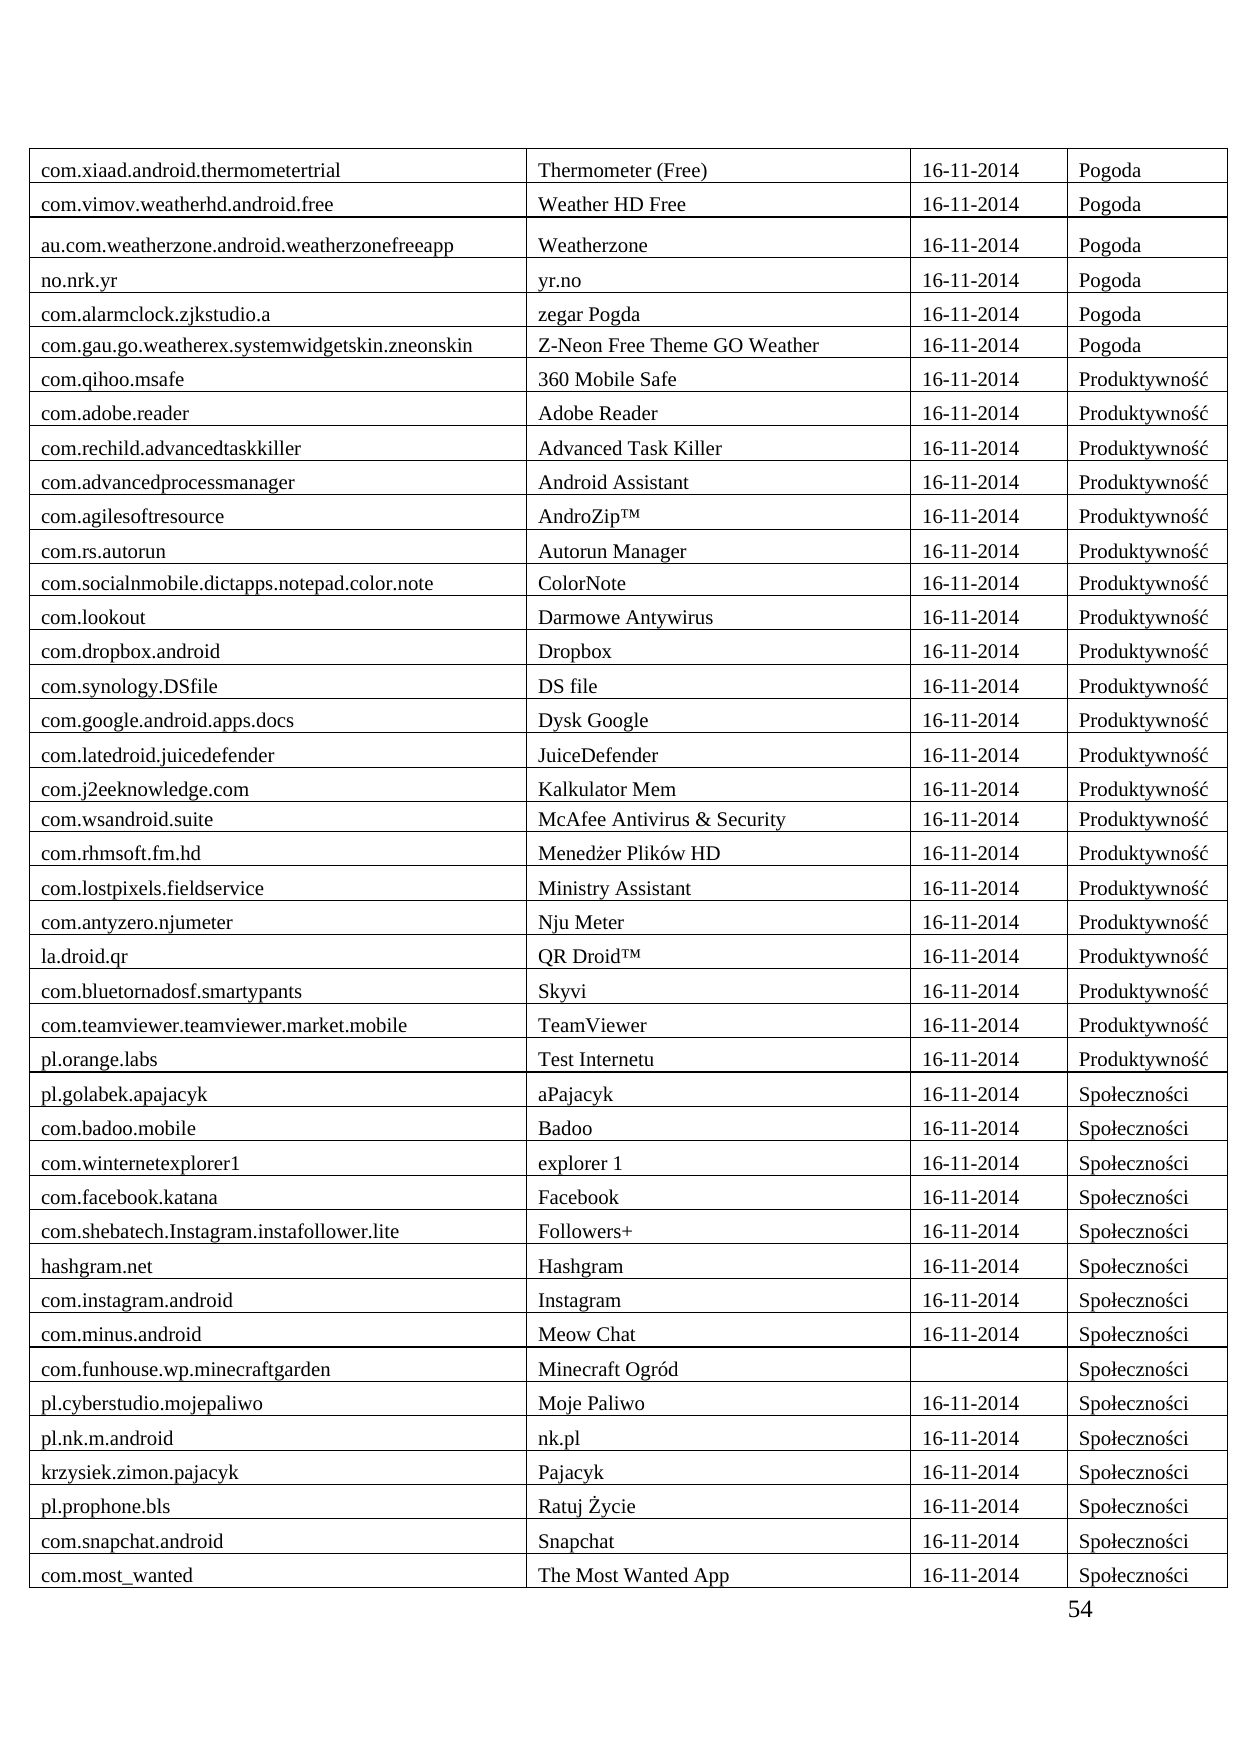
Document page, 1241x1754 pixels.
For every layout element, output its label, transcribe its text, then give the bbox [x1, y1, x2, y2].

table_cell com.teamviewer.teamviewer.market.mobile [30, 1004, 526, 1037]
table_cell 16-11-2014 [911, 1004, 1067, 1037]
table_cell 16-11-2014 [911, 564, 1067, 595]
table_cell pl.nk.m.android [30, 1416, 526, 1449]
table_cell 16-11-2014 [911, 630, 1067, 663]
table_cell Produktywność [1068, 461, 1227, 494]
table_cell ColorNote [527, 564, 910, 595]
table_cell Kalkulator Mem [527, 768, 910, 801]
table_cell 16-11-2014 [911, 461, 1067, 494]
table_cell com.antyzero.njumeter [30, 901, 526, 934]
table_cell Produktywność [1068, 596, 1227, 629]
table_cell com.synology.DSfile [30, 665, 526, 698]
table_cell 16-11-2014 [911, 495, 1067, 528]
table_cell no.nrk.yr [30, 258, 526, 292]
table_cell 16-11-2014 [911, 1210, 1067, 1243]
table_cell Dysk Google [527, 699, 910, 732]
table_cell Produktywność [1068, 866, 1227, 899]
table_cell com.gau.go.weatherex.systemwidgetskin.zneonskin [30, 327, 526, 357]
table_cell la.droid.qr [30, 935, 526, 968]
table_cell Test Internetu [527, 1038, 910, 1071]
table_cell com.google.android.apps.docs [30, 699, 526, 732]
table_cell com.vimov.weatherhd.android.free [30, 183, 526, 216]
table_cell Ministry Assistant [527, 866, 910, 899]
table_cell com.lostpixels.fieldservice [30, 866, 526, 899]
table_cell com.xiaad.android.thermometertrial [30, 149, 526, 182]
table_cell 16-11-2014 [911, 426, 1067, 460]
table_cell Pogoda [1068, 149, 1227, 182]
table_cell 16-11-2014 [911, 258, 1067, 292]
table_cell com.winternetexplorer1 [30, 1141, 526, 1174]
table_cell Produktywność [1068, 564, 1227, 595]
table_cell 16-11-2014 [911, 901, 1067, 934]
table_cell 16-11-2014 [911, 768, 1067, 801]
table_cell McAfee Antivirus & Security [527, 802, 910, 831]
table_cell com.most_wanted [30, 1554, 526, 1587]
table_cell AndroZip™ [527, 495, 910, 528]
table_cell 16-11-2014 [911, 1451, 1067, 1484]
table_cell hashgram.net [30, 1244, 526, 1278]
table_cell com.facebook.katana [30, 1176, 526, 1209]
table_cell Produktywność [1068, 901, 1227, 934]
table_cell 16-11-2014 [911, 802, 1067, 831]
table_cell Społeczności [1068, 1244, 1227, 1278]
table_cell Weatherzone [527, 218, 910, 257]
table_cell Badoo [527, 1107, 910, 1140]
table_cell Moje Paliwo [527, 1382, 910, 1415]
table_cell 16-11-2014 [911, 699, 1067, 732]
table_cell Społeczności [1068, 1313, 1227, 1346]
table_cell 16-11-2014 [911, 1038, 1067, 1071]
table_cell Produktywność [1068, 768, 1227, 801]
table_cell 16-11-2014 [911, 832, 1067, 865]
table_cell Snapchat [527, 1519, 910, 1553]
table_cell 16-11-2014 [911, 218, 1067, 257]
table_cell Społeczności [1068, 1519, 1227, 1553]
table_cell Produktywność [1068, 426, 1227, 460]
table_cell Pajacyk [527, 1451, 910, 1484]
table_cell 16-11-2014 [911, 1244, 1067, 1278]
table_cell Produktywność [1068, 530, 1227, 563]
table_cell Autorun Manager [527, 530, 910, 563]
table_cell Produktywność [1068, 1004, 1227, 1037]
table_cell 16-11-2014 [911, 935, 1067, 968]
table_cell 16-11-2014 [911, 183, 1067, 216]
table_cell Pogoda [1068, 327, 1227, 357]
table_cell pl.prophone.bls [30, 1485, 526, 1518]
table_cell Menedżer Plików HD [527, 832, 910, 865]
table_cell Facebook [527, 1176, 910, 1209]
table_cell com.qihoo.msafe [30, 358, 526, 391]
table_cell com.rechild.advancedtaskkiller [30, 426, 526, 460]
table_cell com.snapchat.android [30, 1519, 526, 1553]
table_cell Produktywność [1068, 935, 1227, 968]
table_cell 16-11-2014 [911, 1554, 1067, 1587]
table_cell Followers+ [527, 1210, 910, 1243]
table_cell 16-11-2014 [911, 1073, 1067, 1106]
table_cell Produktywność [1068, 733, 1227, 767]
table_cell 16-11-2014 [911, 1107, 1067, 1140]
table_cell Społeczności [1068, 1141, 1227, 1174]
table_cell com.shebatech.Instagram.instafollower.lite [30, 1210, 526, 1243]
table_cell aPajacyk [527, 1073, 910, 1106]
table_cell Pogoda [1068, 258, 1227, 292]
table_cell Android Assistant [527, 461, 910, 494]
table_cell Społeczności [1068, 1348, 1227, 1381]
table_cell Produktywność [1068, 630, 1227, 663]
table_cell Społeczności [1068, 1279, 1227, 1312]
table_cell DS file [527, 665, 910, 698]
table_cell Pogoda [1068, 218, 1227, 257]
table_cell 16-11-2014 [911, 665, 1067, 698]
table_cell com.latedroid.juicedefender [30, 733, 526, 767]
table_cell pl.cyberstudio.mojepaliwo [30, 1382, 526, 1415]
table_cell Społeczności [1068, 1382, 1227, 1415]
table_cell 16-11-2014 [911, 1176, 1067, 1209]
table_cell zegar Pogda [527, 293, 910, 326]
table_cell Produktywność [1068, 699, 1227, 732]
table_cell The Most Wanted App [527, 1554, 910, 1587]
table_cell Społeczności [1068, 1176, 1227, 1209]
table_cell explorer 1 [527, 1141, 910, 1174]
table_cell Z-Neon Free Theme GO Weather [527, 327, 910, 357]
table_cell Produktywność [1068, 1038, 1227, 1071]
table_cell Skyvi [527, 969, 910, 1003]
table_cell Społeczności [1068, 1554, 1227, 1587]
table_cell Społeczności [1068, 1416, 1227, 1449]
table_cell pl.golabek.apajacyk [30, 1073, 526, 1106]
table_cell Produktywność [1068, 802, 1227, 831]
table_cell 16-11-2014 [911, 733, 1067, 767]
table_cell com.alarmclock.zjkstudio.a [30, 293, 526, 326]
table_cell com.advancedprocessmanager [30, 461, 526, 494]
table_cell pl.orange.labs [30, 1038, 526, 1071]
table_cell au.com.weatherzone.android.weatherzonefreeapp [30, 218, 526, 257]
table_cell com.minus.android [30, 1313, 526, 1346]
table_cell Produktywność [1068, 665, 1227, 698]
table_cell com.wsandroid.suite [30, 802, 526, 831]
table_cell nk.pl [527, 1416, 910, 1449]
table_cell com.socialnmobile.dictapps.notepad.color.note [30, 564, 526, 595]
table_cell 16-11-2014 [911, 530, 1067, 563]
table_cell Minecraft Ogród [527, 1348, 910, 1381]
table_cell Advanced Task Killer [527, 426, 910, 460]
table_cell 16-11-2014 [911, 1141, 1067, 1174]
table_cell Meow Chat [527, 1313, 910, 1346]
table_cell Darmowe Antywirus [527, 596, 910, 629]
table_cell 16-11-2014 [911, 1485, 1067, 1518]
table_cell 16-11-2014 [911, 293, 1067, 326]
table_cell Thermometer (Free) [527, 149, 910, 182]
table_cell Pogoda [1068, 183, 1227, 216]
table_cell Pogoda [1068, 293, 1227, 326]
table_cell Nju Meter [527, 901, 910, 934]
table_cell Produktywność [1068, 832, 1227, 865]
table_cell com.instagram.android [30, 1279, 526, 1312]
table_cell com.funhouse.wp.minecraftgarden [30, 1348, 526, 1381]
table_cell Produktywność [1068, 392, 1227, 425]
table_cell Produktywność [1068, 358, 1227, 391]
table_cell com.dropbox.android [30, 630, 526, 663]
table_cell 16-11-2014 [911, 358, 1067, 391]
table_cell Ratuj Życie [527, 1485, 910, 1518]
table_cell 16-11-2014 [911, 1382, 1067, 1415]
table_cell 16-11-2014 [911, 327, 1067, 357]
table_cell Instagram [527, 1279, 910, 1312]
table_cell Hashgram [527, 1244, 910, 1278]
table_cell Społeczności [1068, 1107, 1227, 1140]
table_cell 16-11-2014 [911, 149, 1067, 182]
table_cell TeamViewer [527, 1004, 910, 1037]
table_cell 16-11-2014 [911, 1416, 1067, 1449]
table_cell com.bluetornadosf.smartypants [30, 969, 526, 1003]
table_cell com.agilesoftresource [30, 495, 526, 528]
table_cell 16-11-2014 [911, 1279, 1067, 1312]
table_cell [911, 1348, 1067, 1381]
table_cell 16-11-2014 [911, 1519, 1067, 1553]
table_cell com.badoo.mobile [30, 1107, 526, 1140]
table_cell Społeczności [1068, 1485, 1227, 1518]
table_cell com.lookout [30, 596, 526, 629]
table_cell com.rs.autorun [30, 530, 526, 563]
table_cell Produktywność [1068, 495, 1227, 528]
table_cell QR Droid™ [527, 935, 910, 968]
table_cell com.adobe.reader [30, 392, 526, 425]
table_cell JuiceDefender [527, 733, 910, 767]
table_cell yr.no [527, 258, 910, 292]
table_cell Produktywność [1068, 969, 1227, 1003]
table_cell 16-11-2014 [911, 596, 1067, 629]
table_cell 16-11-2014 [911, 392, 1067, 425]
table_cell Społeczności [1068, 1210, 1227, 1243]
table_cell Weather HD Free [527, 183, 910, 216]
table_cell 360 Mobile Safe [527, 358, 910, 391]
table_cell 16-11-2014 [911, 866, 1067, 899]
table_cell 16-11-2014 [911, 969, 1067, 1003]
table_cell com.j2eeknowledge.com [30, 768, 526, 801]
table_cell Adobe Reader [527, 392, 910, 425]
table_cell krzysiek.zimon.pajacyk [30, 1451, 526, 1484]
table_cell 16-11-2014 [911, 1313, 1067, 1346]
table_cell Dropbox [527, 630, 910, 663]
table_cell Społeczności [1068, 1073, 1227, 1106]
table_cell com.rhmsoft.fm.hd [30, 832, 526, 865]
table_cell Społeczności [1068, 1451, 1227, 1484]
